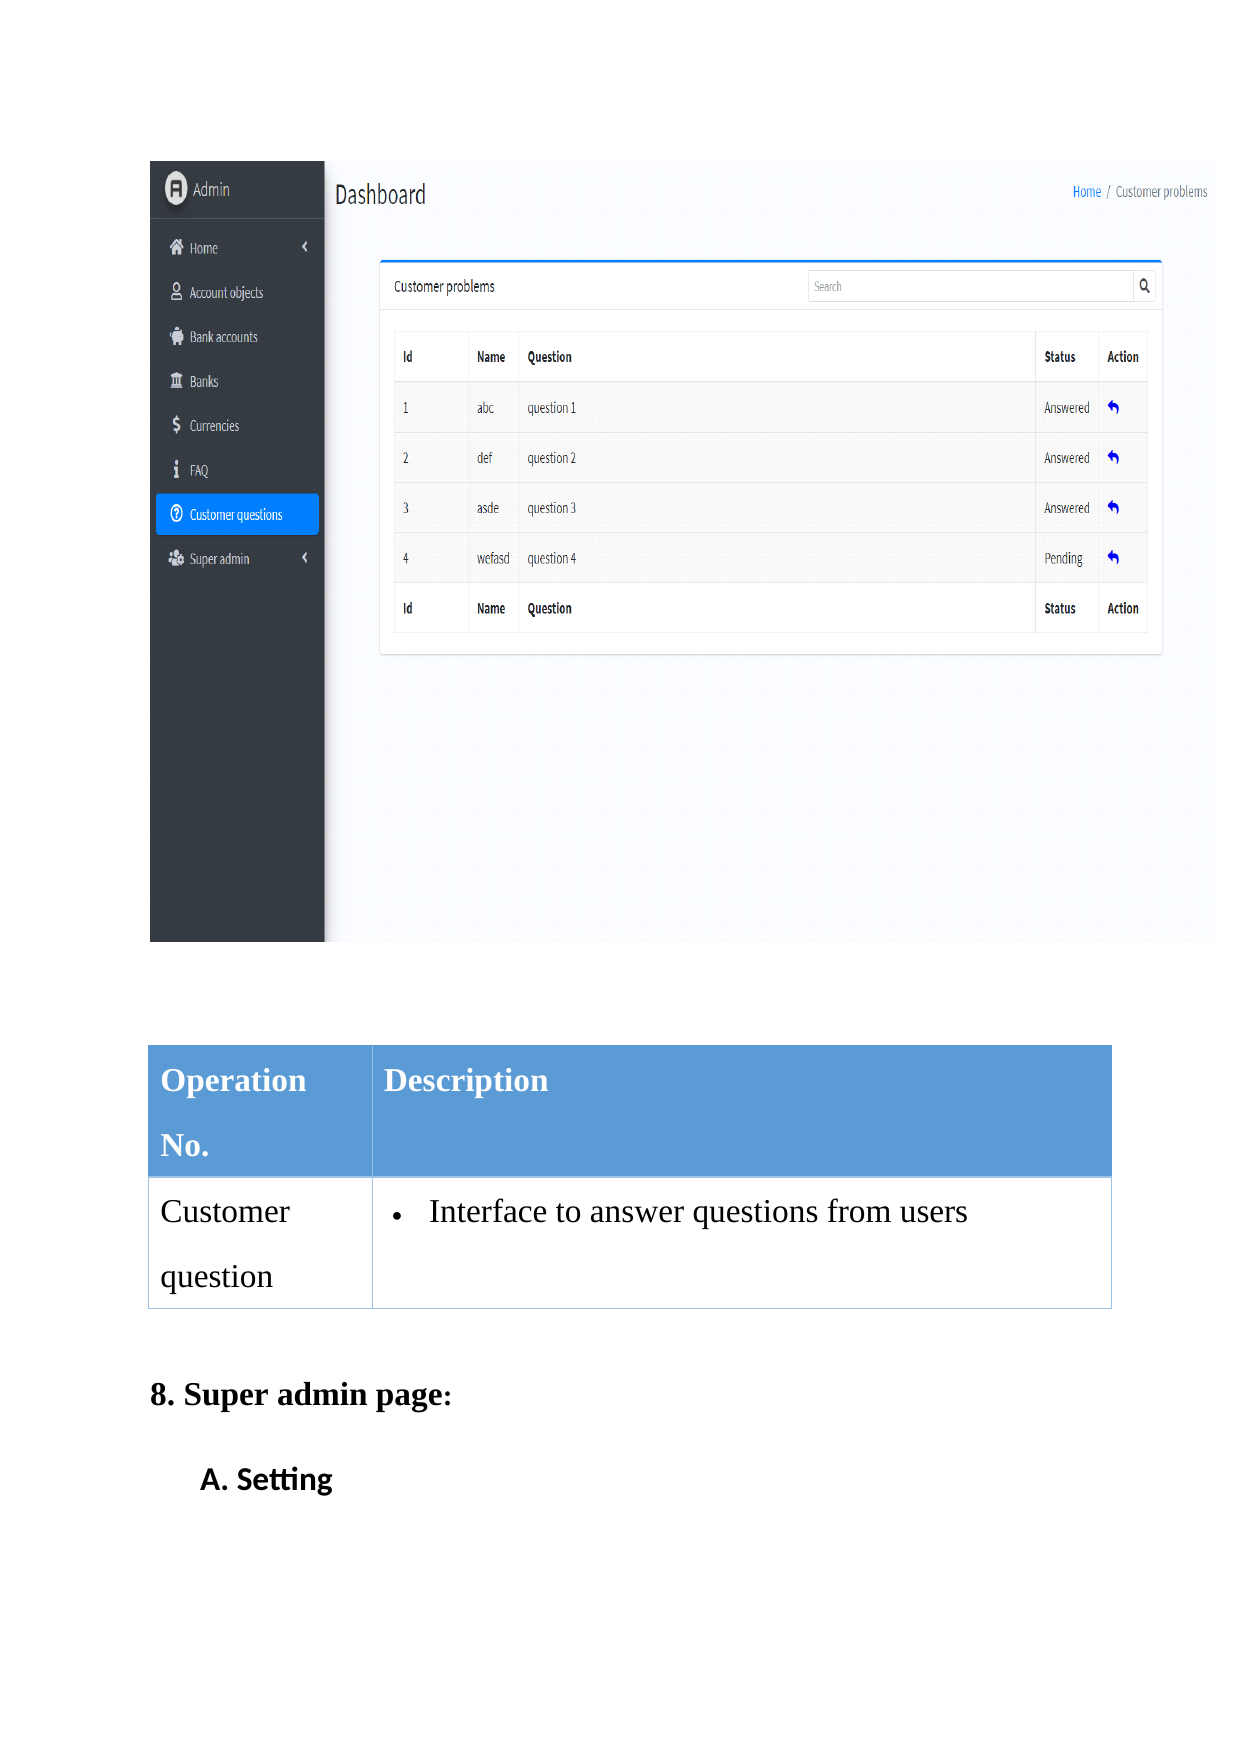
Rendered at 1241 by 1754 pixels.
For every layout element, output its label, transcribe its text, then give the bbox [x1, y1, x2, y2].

picture [150, 161, 1218, 942]
table_header Description [373, 1046, 1111, 1176]
table_cell Interface to answer questions from users [373, 1178, 1111, 1307]
text A. Setting [150, 1445, 1090, 1510]
list Super admin page: [150, 1361, 1090, 1426]
table_cell Customer question [149, 1178, 372, 1307]
table_header Operation No. [149, 1046, 372, 1176]
